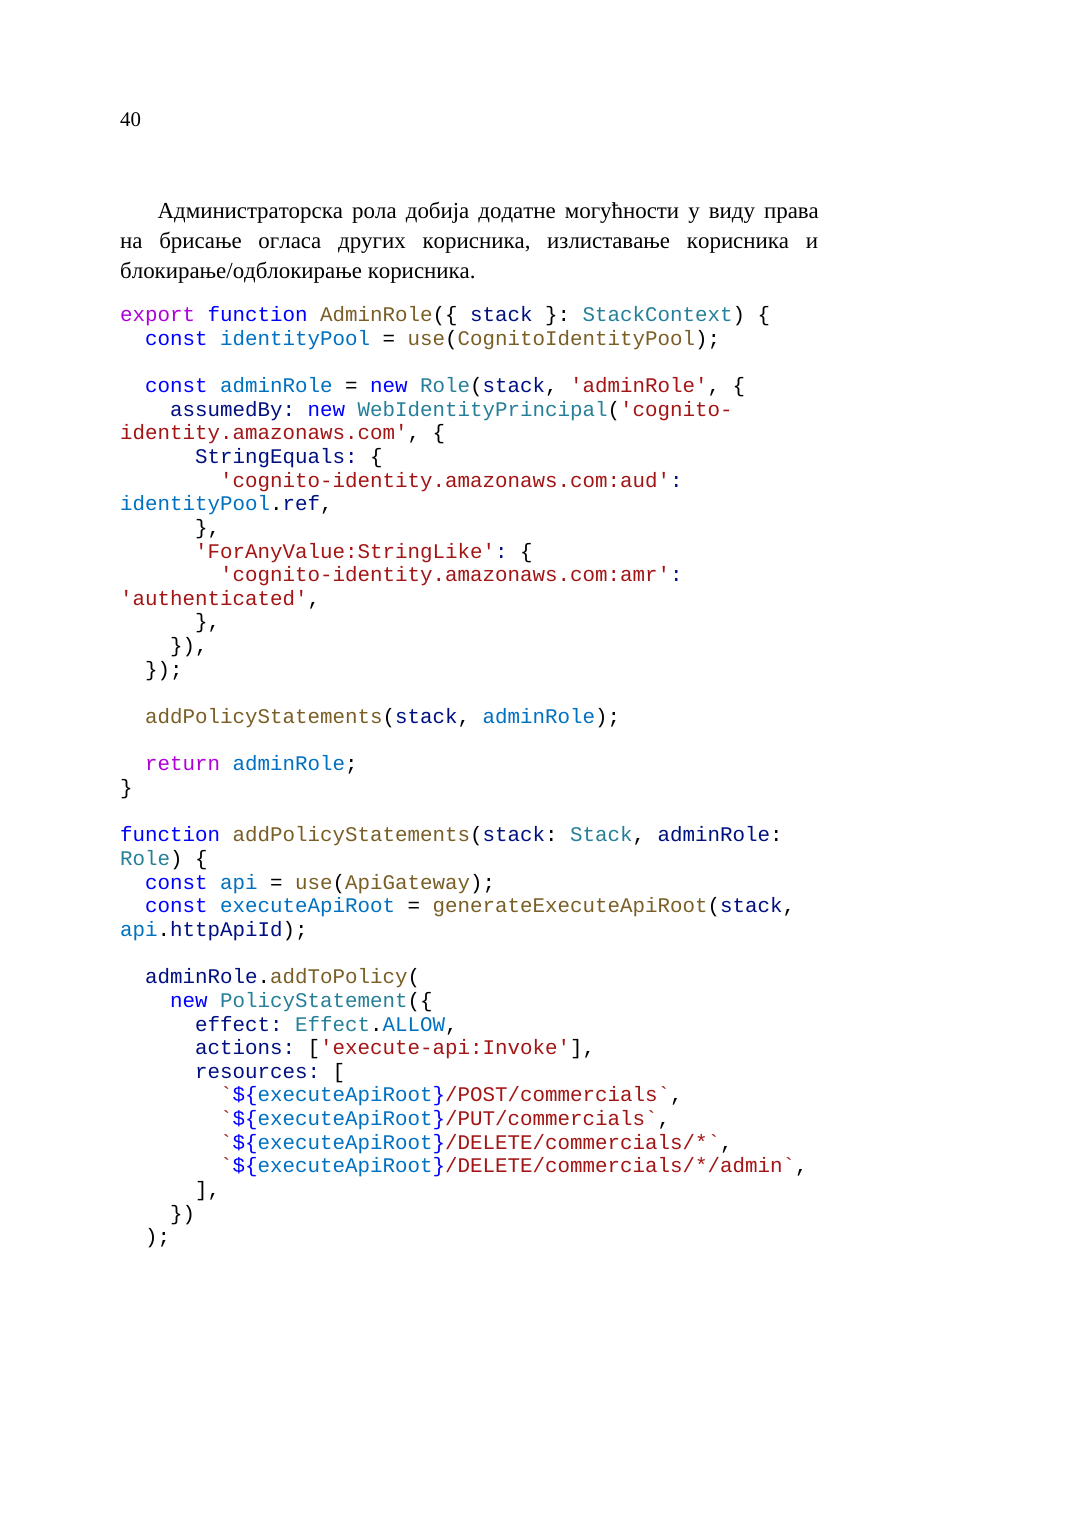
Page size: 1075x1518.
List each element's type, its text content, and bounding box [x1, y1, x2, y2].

text ); [120, 1226, 820, 1250]
text Администраторска рола добија додатне могућности у виду права на брисање огласа других корисника, излиставање корисника и блокирање/одблокирање корисника. [120, 197, 820, 284]
text `${executeApiRoot}/POST/commercials`, [120, 1084, 820, 1108]
text effect: Effect.ALLOW, [120, 1013, 820, 1037]
text export function AdminRole({ stack }: StackContext) { [120, 304, 820, 328]
text `${executeApiRoot}/PUT/commercials`, [120, 1108, 820, 1132]
text const executeApiRoot = generateExecuteApiRoot(stack, api.httpApiId); [120, 895, 820, 943]
text }) [120, 1203, 820, 1226]
text ], [120, 1179, 820, 1203]
text function addPolicyStatements(stack: Stack, adminRole: Role) { [120, 824, 820, 872]
text `${executeApiRoot}/DELETE/commercials/*/admin`, [120, 1155, 820, 1179]
text new PolicyStatement({ [120, 990, 820, 1013]
text actions: ['execute-api:Invoke'], [120, 1037, 820, 1061]
text const adminRole = new Role(stack, 'adminRole', { [120, 375, 820, 399]
text const api = use(ApiGateway); [120, 872, 820, 895]
text }, [120, 517, 820, 541]
text `${executeApiRoot}/DELETE/commercials/*`, [120, 1132, 820, 1155]
text }), [120, 635, 820, 659]
text assumedBy: new WebIdentityPrincipal('cognito-identity.amazonaws.com', { [120, 399, 820, 446]
text }); [120, 659, 820, 682]
text adminRole.addToPolicy( [120, 966, 820, 990]
text }, [120, 612, 820, 635]
text addPolicyStatements(stack, adminRole); [120, 706, 820, 730]
text const identityPool = use(CognitoIdentityPool); [120, 328, 820, 351]
text } [120, 777, 820, 801]
text return adminRole; [120, 753, 820, 777]
text 'cognito-identity.amazonaws.com:aud': identityPool.ref, [120, 470, 820, 517]
text 'ForAnyValue:StringLike': { [120, 541, 820, 564]
text 'cognito-identity.amazonaws.com:amr': 'authenticated', [120, 564, 820, 612]
text StringEquals: { [120, 446, 820, 470]
text resources: [ [120, 1061, 820, 1084]
